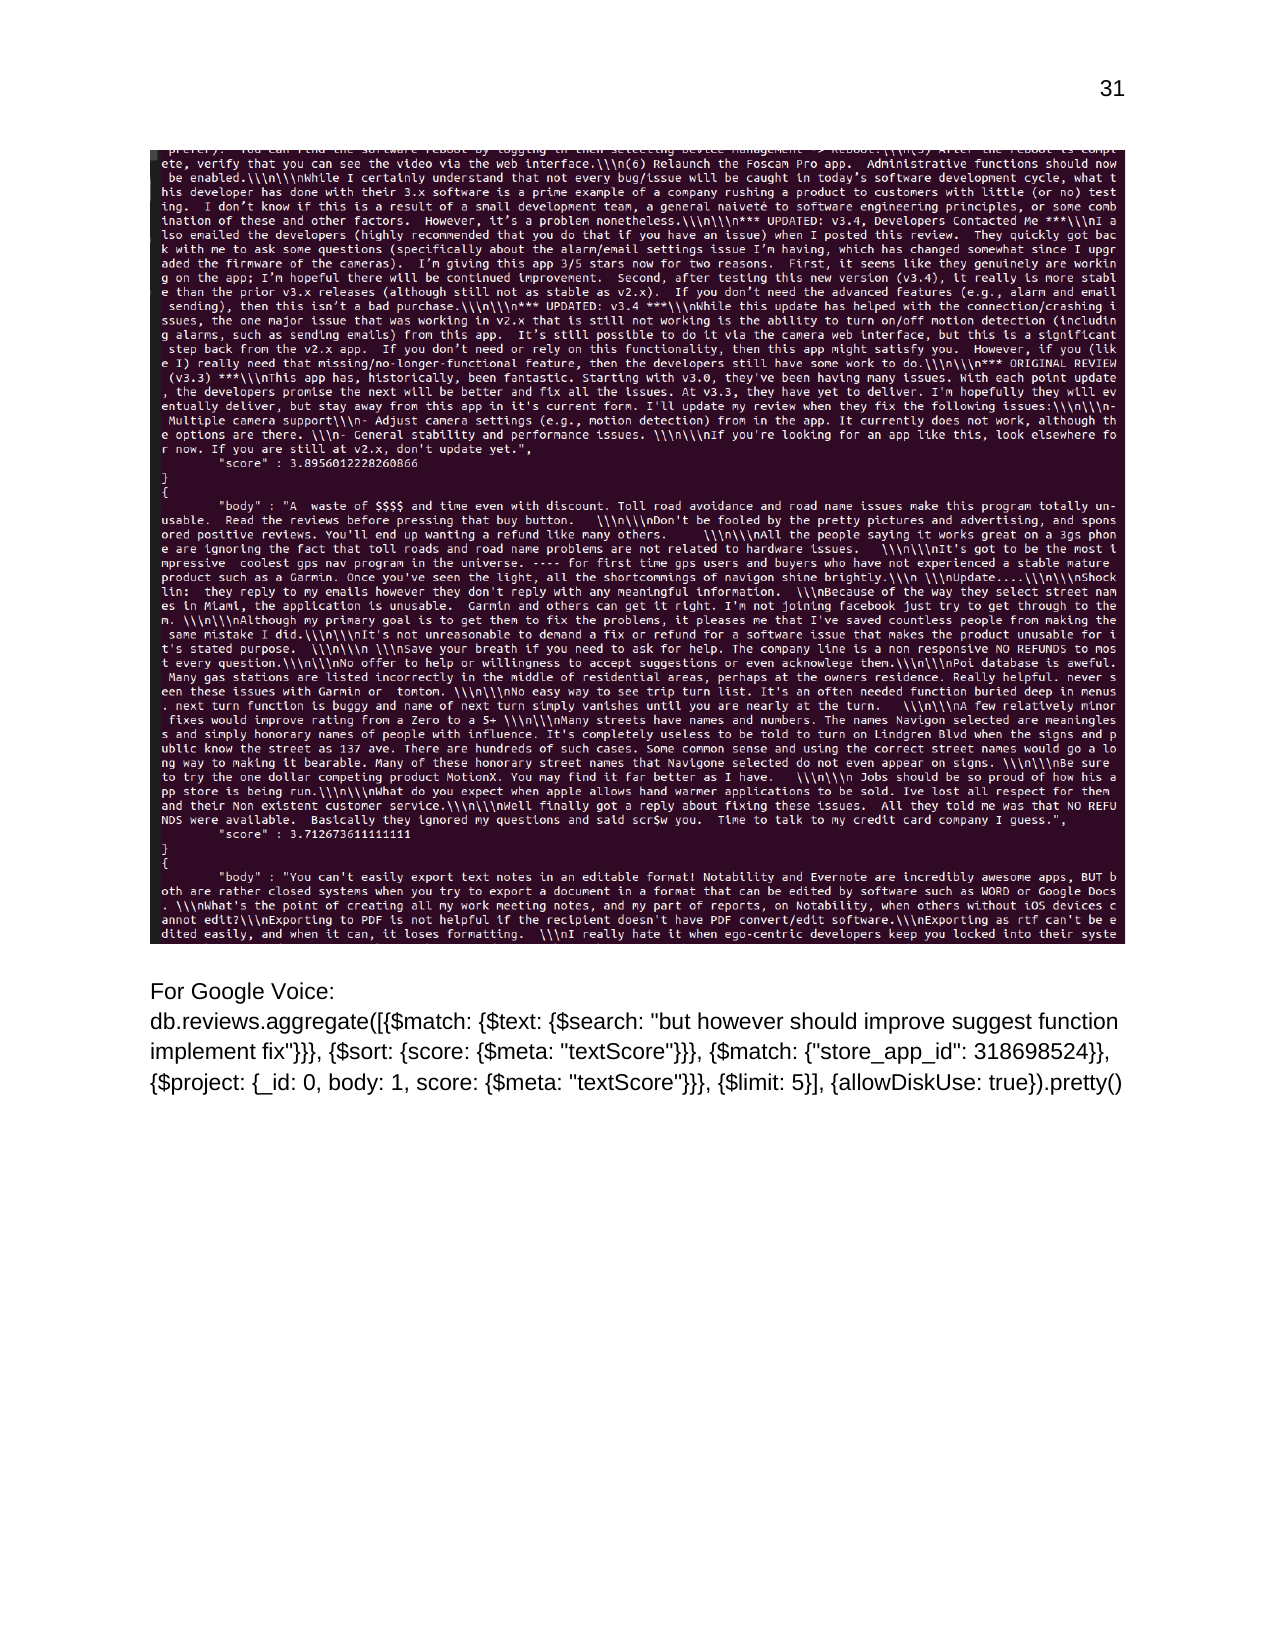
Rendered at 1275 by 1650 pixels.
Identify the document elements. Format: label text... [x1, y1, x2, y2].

picture [150, 150, 1125, 944]
text For Google Voice: [150, 978, 1125, 1004]
text db.reviews.aggregate([{$match: {$text: {$search: "but however should improve suggest function implement fix"}}}, {$sort: {score: {$meta: "textScore"}}}, {$match: {"store_app_id": 318698524}}, {$project: {_id: 0, body: 1, score: {$meta: "textScore"}}}, {$limit: 5}], {allowDiskUse: true}).pretty() [150, 1008, 1125, 1095]
